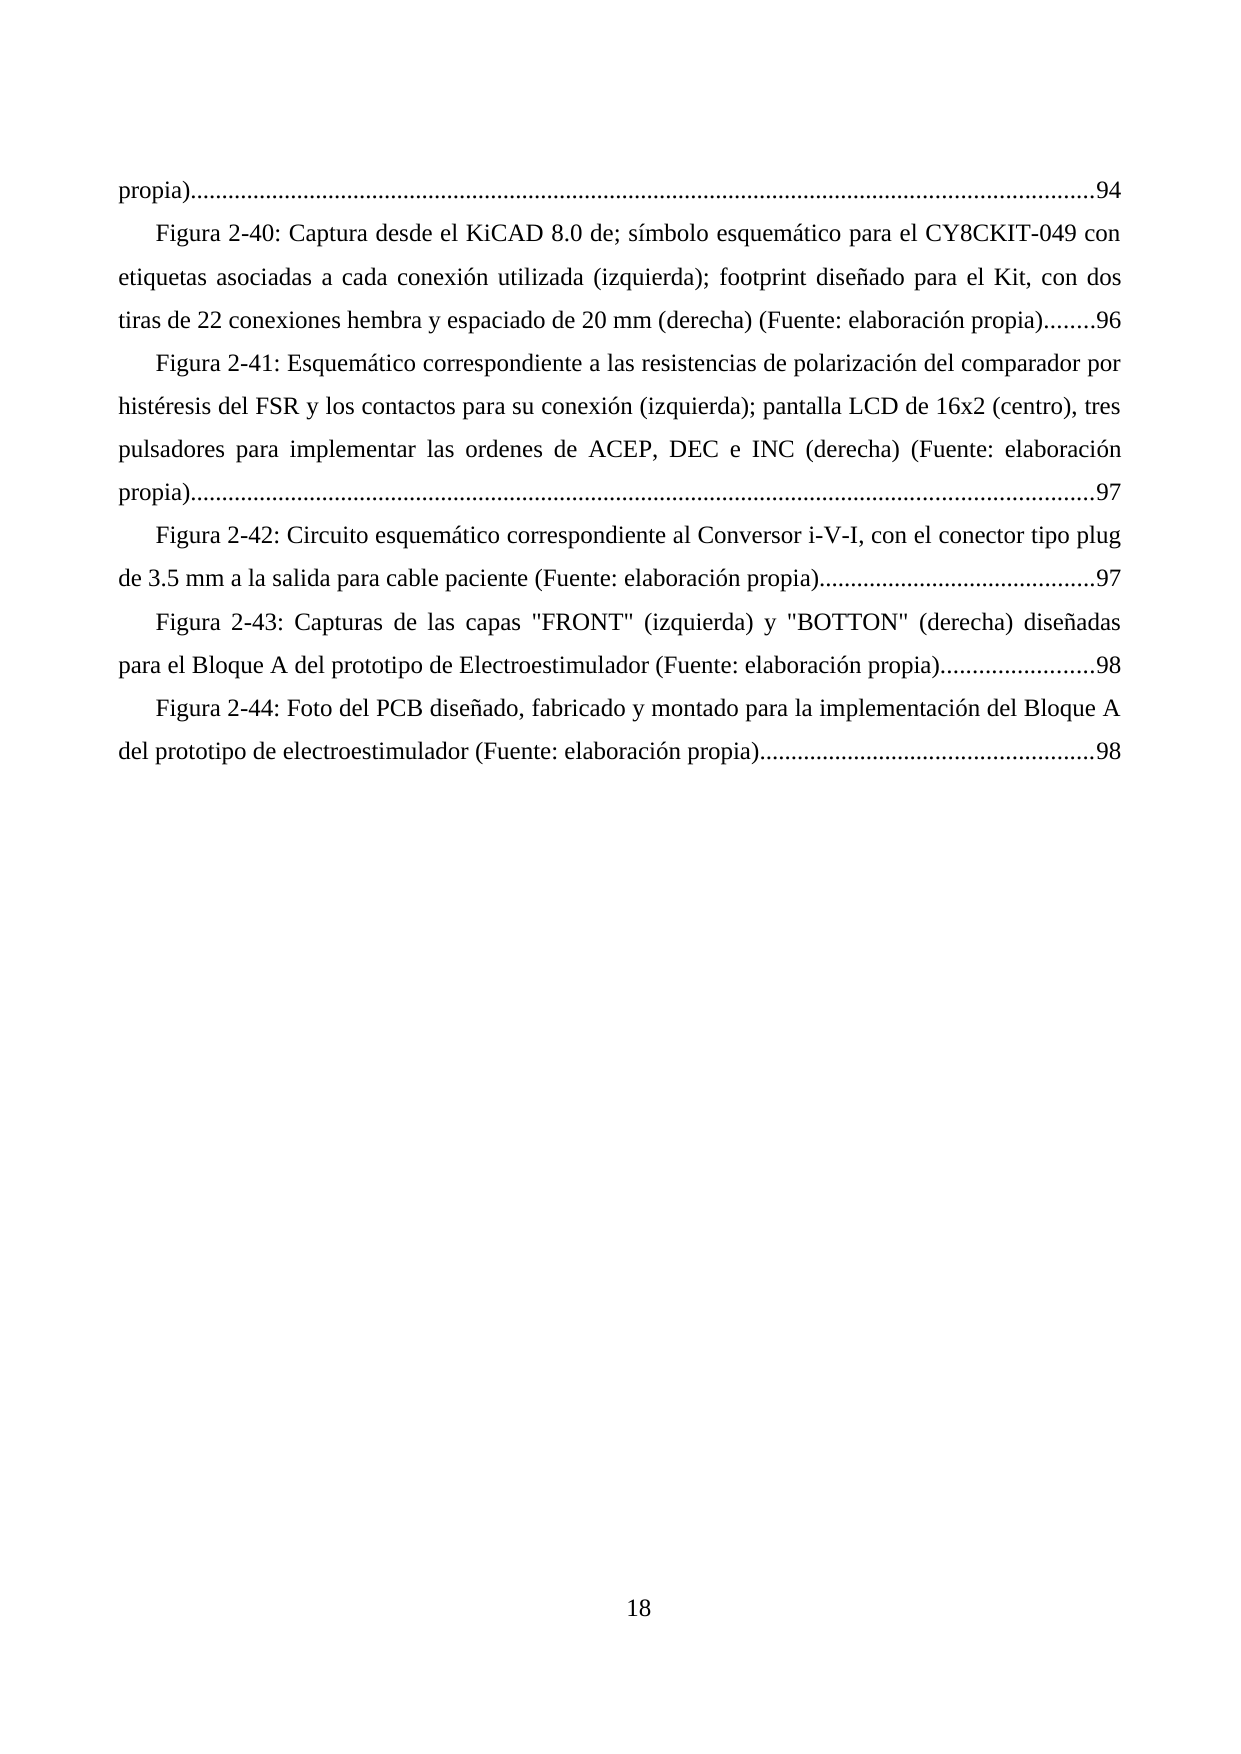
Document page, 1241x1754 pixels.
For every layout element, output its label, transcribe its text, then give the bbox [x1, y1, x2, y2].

text Figura 2-42: Circuito esquemático correspondiente al Conversor i-V-I, con el conector tipo plug de 3.5 mm a la salida para cable paciente (Fuente: elaboración propia). 97 [118, 520, 1122, 592]
text Figura 2-43: Capturas de las capas "FRONT" (izquierda) y "BOTTON" (derecha) diseñadas para el Bloque A del prototipo de Electroestimulador (Fuente: elaboración propia). 98 [118, 607, 1122, 678]
text Figura 2-40: Captura desde el KiCAD 8.0 de; símbolo esquemático para el CY8CKIT-049 con etiquetas asociadas a cada conexión utilizada (izquierda); footprint diseñado para el Kit, con dos tiras de 22 conexiones hembra y espaciado de 20 mm (derecha) (Fuente: elaboración propia). 96 [118, 218, 1122, 333]
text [118, 175, 1122, 204]
text Figura 2-44: Foto del PCB diseñado, fabricado y montado para la implementación del Bloque A del prototipo de electroestimulador (Fuente: elaboración propia). 98 [118, 693, 1122, 765]
text Figura 2-41: Esquemático correspondiente a las resistencias de polarización del comparador por histéresis del FSR y los contactos para su conexión (izquierda); pantalla LCD de 16x2 (centro), tres pulsadores para implementar las ordenes de ACEP, DEC e INC (derecha) (Fuente: elaboración propia). 97 [118, 348, 1122, 506]
